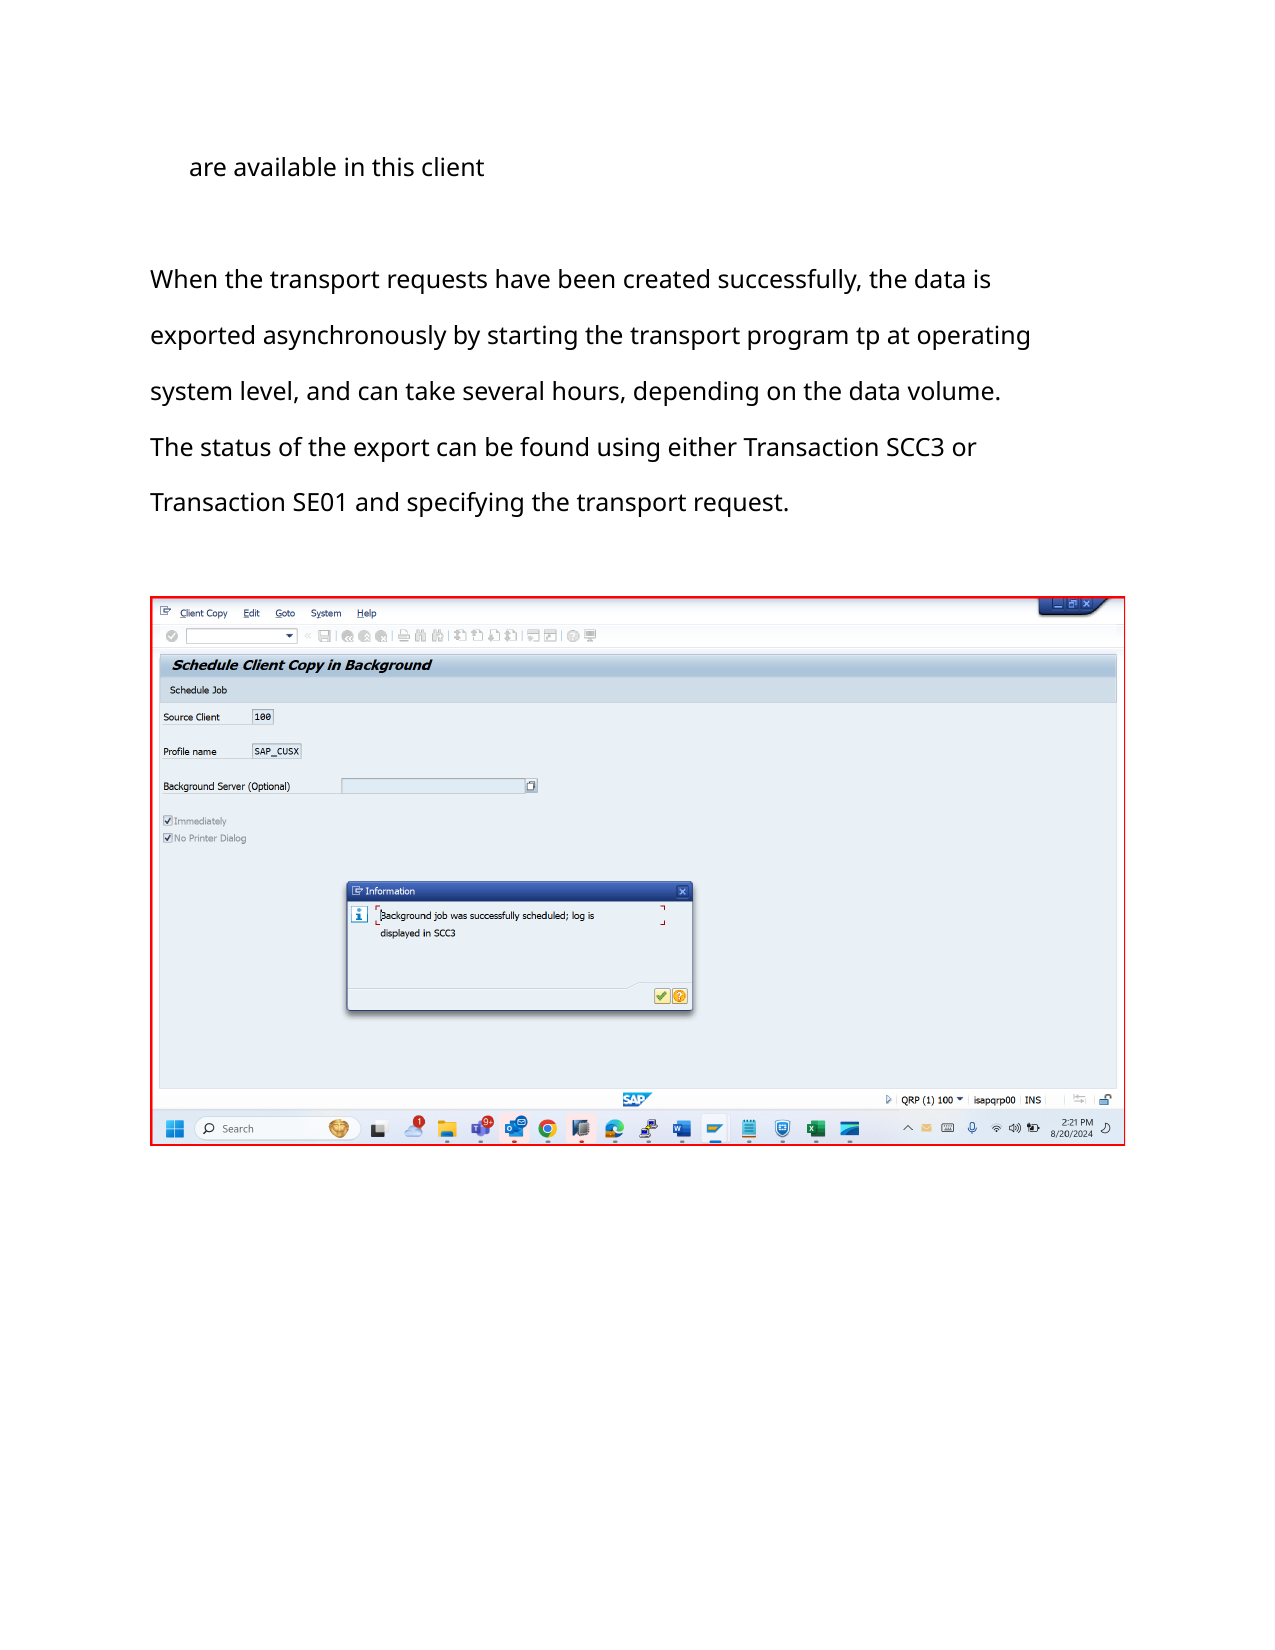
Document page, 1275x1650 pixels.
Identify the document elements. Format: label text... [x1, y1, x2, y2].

text The status of the export can be found using either Transaction SCC3 or [150, 429, 1125, 463]
text When the transport requests have been created successfully, the data is [150, 262, 1125, 296]
text system level, and can take several hours, depending on the data volume. [150, 373, 1125, 407]
text Transaction SE01 and specifying the transport request. [150, 485, 1125, 519]
text are available in this client [150, 150, 1125, 184]
picture [150, 596, 1125, 1146]
text exported asynchronously by starting the transport program tp at operating [150, 317, 1125, 352]
